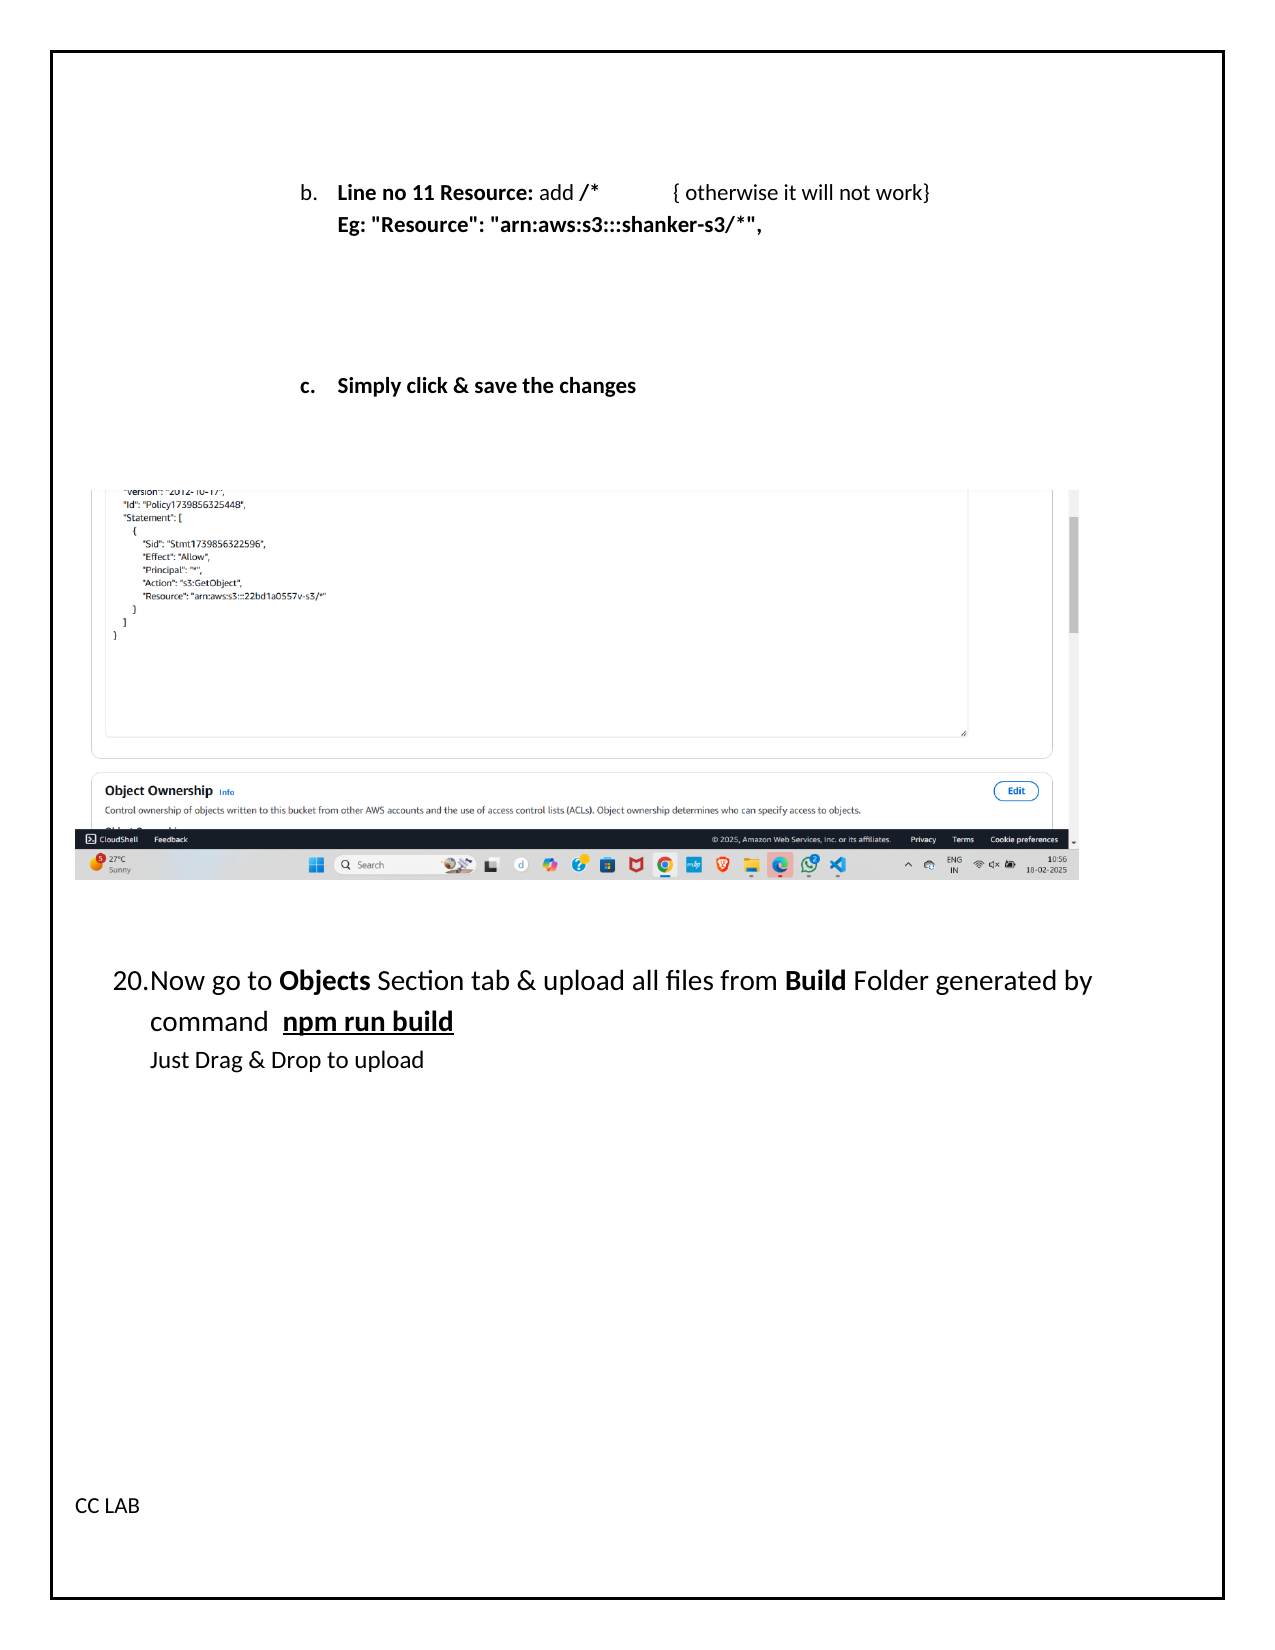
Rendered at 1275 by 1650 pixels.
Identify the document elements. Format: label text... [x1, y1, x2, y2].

picture [75, 490, 1079, 880]
list Line no 11 Resource: add /* { otherwise it will not work} [300, 178, 1200, 206]
list Eg: "Resource": "arn:aws:s3:::shanker-s3/*", [337, 210, 1200, 238]
list Now go to Objects Section tab & upload all files from Build Folder generated by command npm run build [112, 962, 1200, 1038]
list Simply click & save the changes [300, 371, 1200, 399]
list Just Drag & Drop to upload [150, 1044, 1200, 1074]
